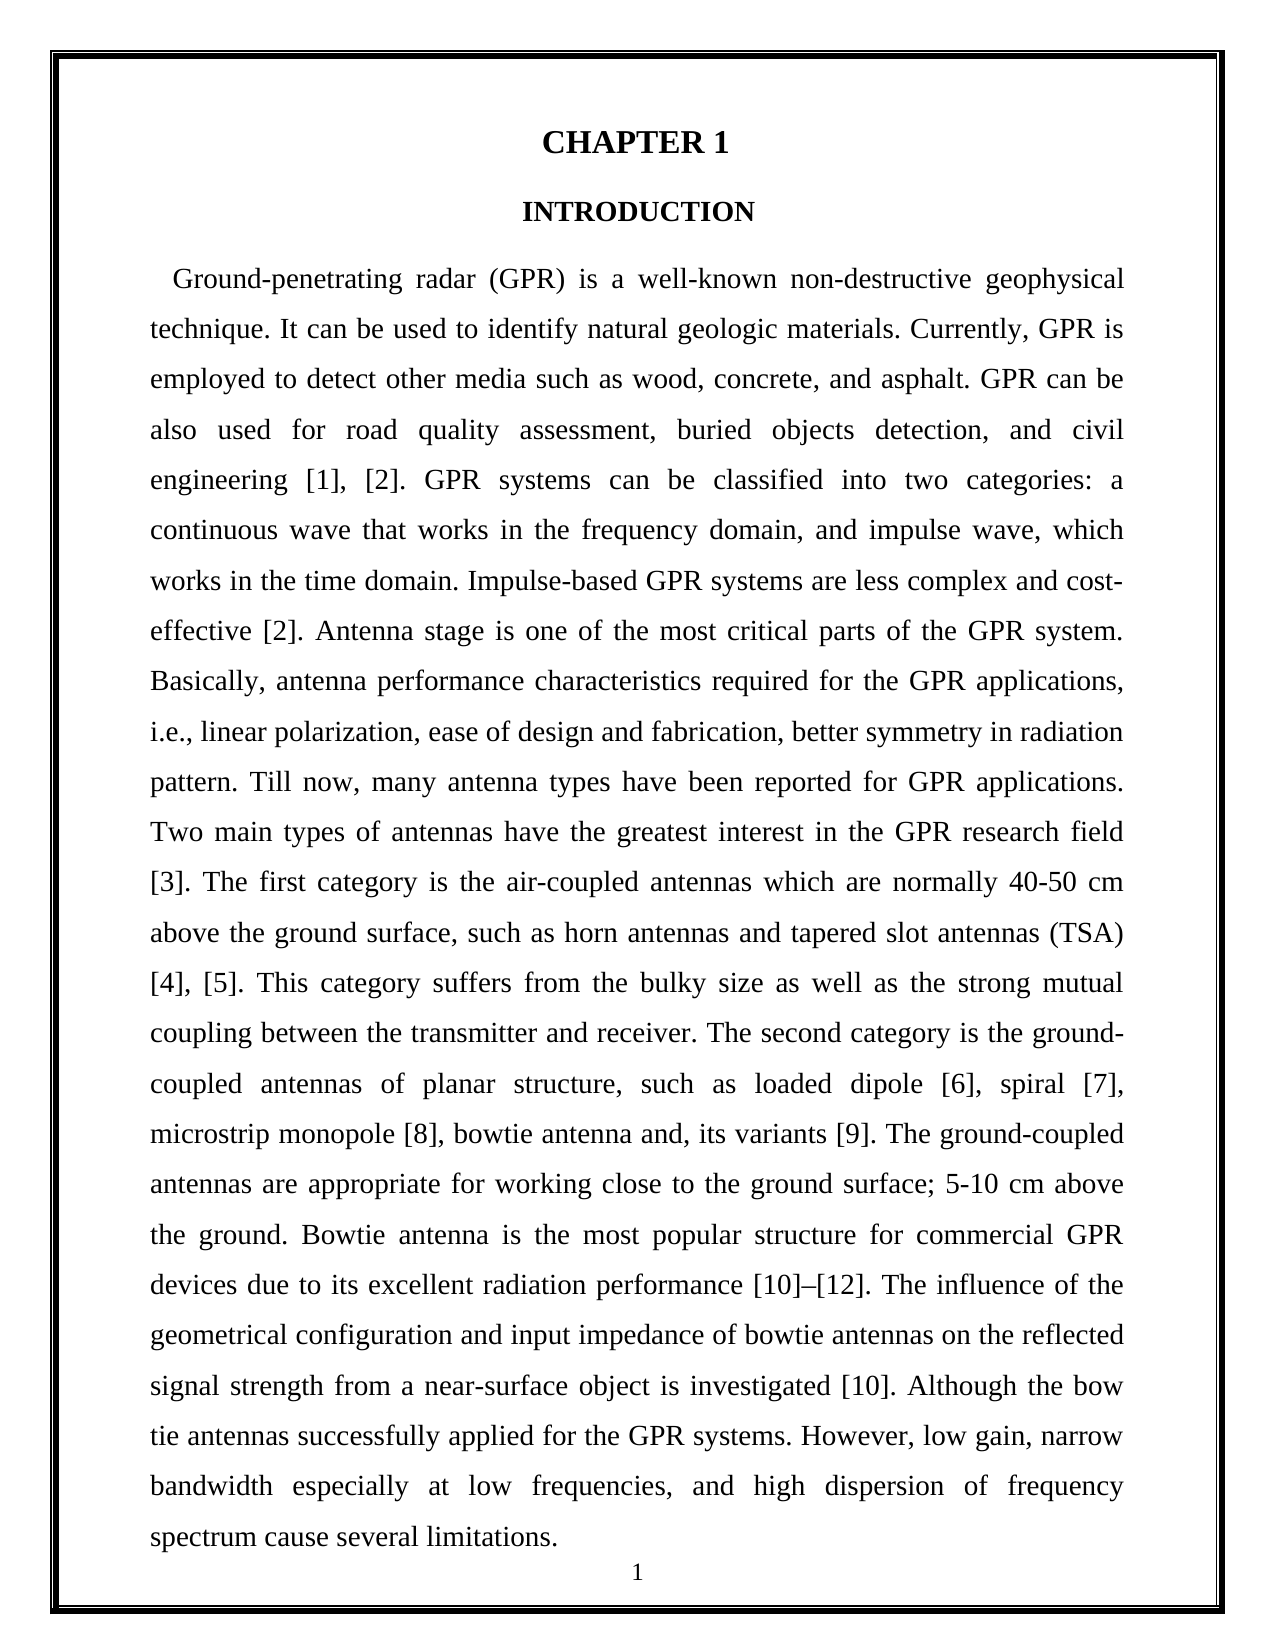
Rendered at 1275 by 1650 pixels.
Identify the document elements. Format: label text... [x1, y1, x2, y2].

text Ground-penetrating radar (GPR) is a well-known non-destructive geophysical technique. It can be used to identify natural geologic materials. Currently, GPR is employed to detect other media such as wood, concrete, and asphalt. GPR can be also used for road quality assessment, buried objects detection, and civil engineering [1], [2]. GPR systems can be classified into two categories: a continuous wave that works in the frequency domain, and impulse wave, which works in the time domain. Impulse-based GPR systems are less complex and cost-effective [2]. Antenna stage is one of the most critical parts of the GPR system. Basically, antenna performance characteristics required for the GPR applications, i.e., linear polarization, ease of design and fabrication, better symmetry in radiation pattern. Till now, many antenna types have been reported for GPR applications. Two main types of antennas have the greatest interest in the GPR research field [3]. The first category is the air-coupled antennas which are normally 40-50 cm above the ground surface, such as horn antennas and tapered slot antennas (TSA) [4], [5]. This category suffers from the bulky size as well as the strong mutual coupling between the transmitter and receiver. The second category is the ground-coupled antennas of planar structure, such as loaded dipole [6], spiral [7], microstrip monopole [8], bowtie antenna and, its variants [9]. The ground-coupled antennas are appropriate for working close to the ground surface; 5-10 cm above the ground. Bowtie antenna is the most popular structure for commercial GPR devices due to its excellent radiation performance [10]–[12]. The influence of the geometrical configuration and input impedance of bowtie antennas on the reflected signal strength from a near-surface object is investigated [10]. Although the bow tie antennas successfully applied for the GPR systems. However, low gain, narrow bandwidth especially at low frequencies, and high dispersion of frequency spectrum cause several limitations. [150, 261, 1125, 1552]
title CHAPTER 1 INTRODUCTION [150, 122, 1125, 227]
